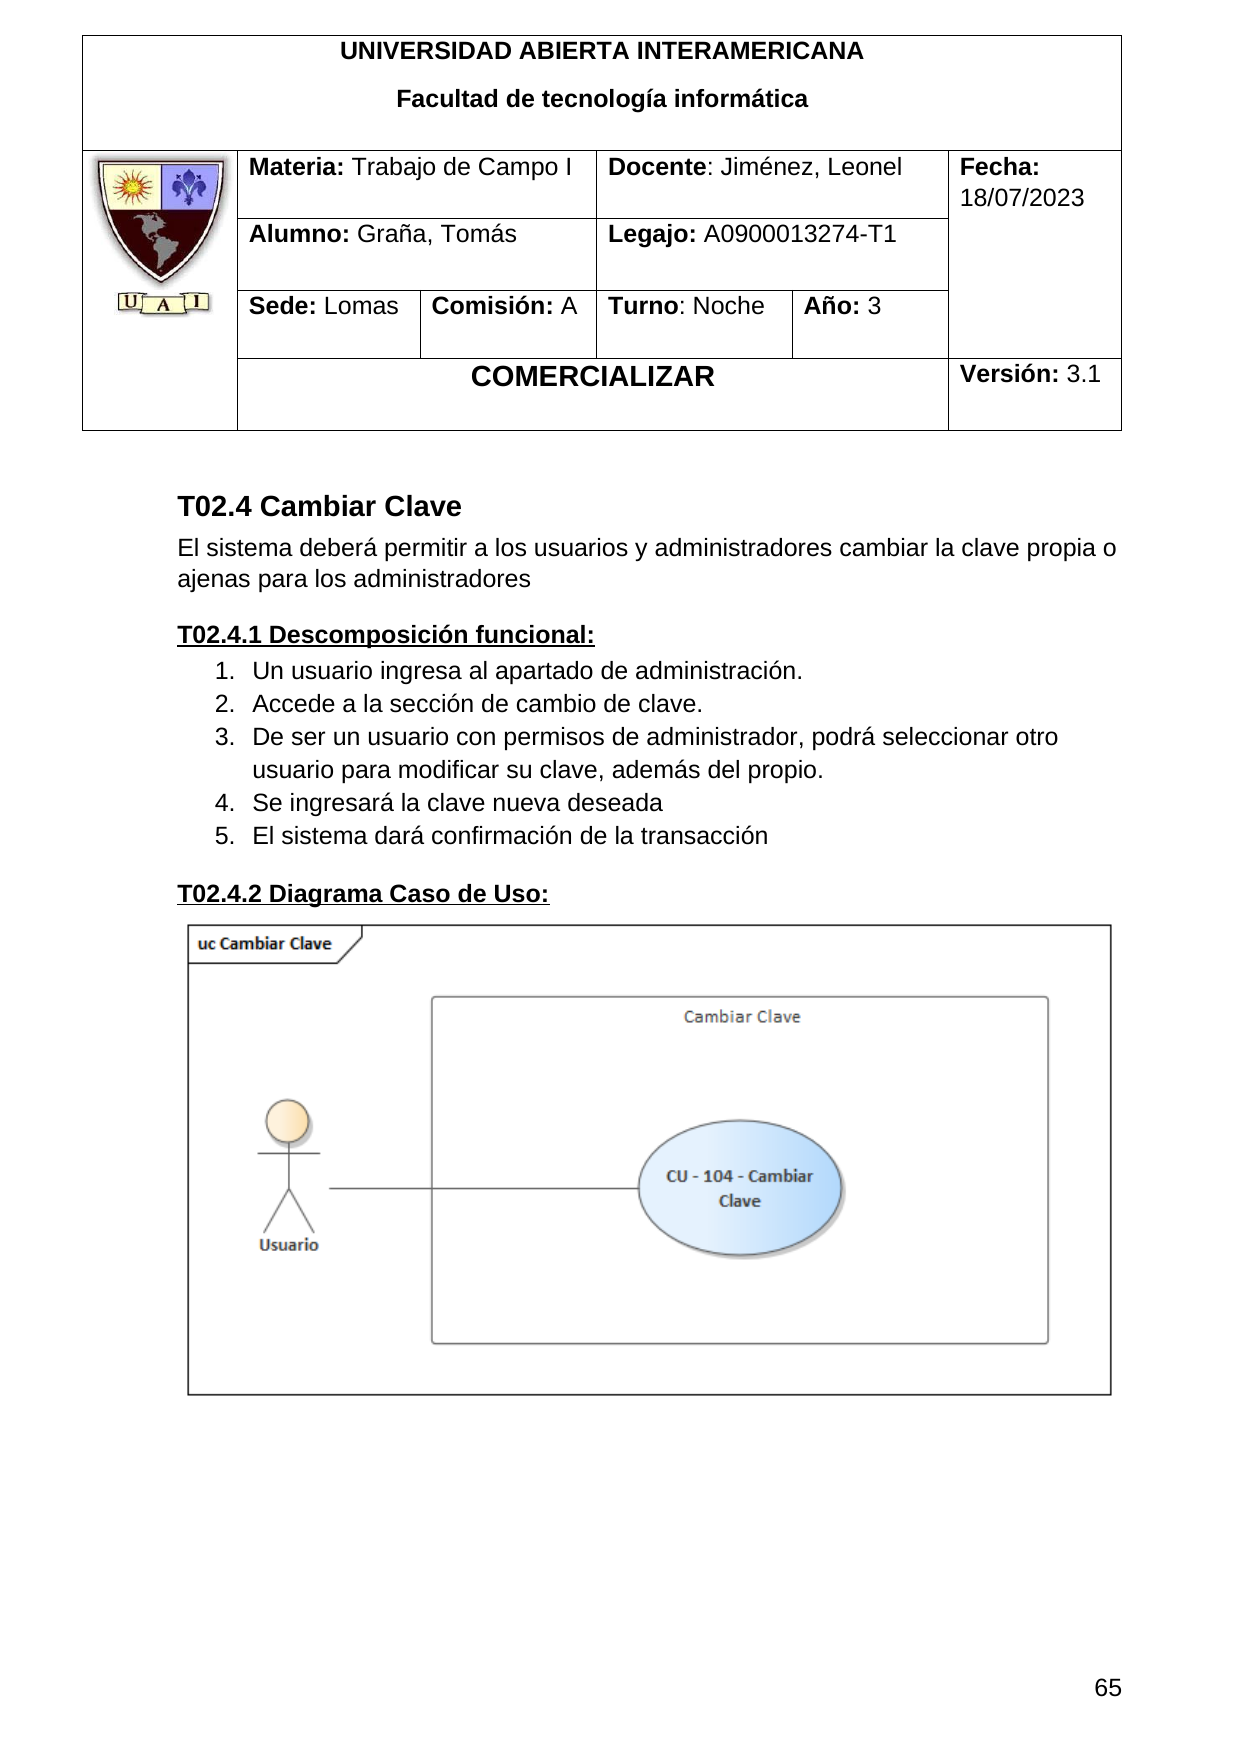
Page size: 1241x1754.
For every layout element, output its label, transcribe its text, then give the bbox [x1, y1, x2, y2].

list Se ingresará la clave nueva deseada [214, 788, 1122, 817]
picture [87, 151, 234, 320]
list El sistema dará confirmación de la transacción [214, 821, 1122, 849]
text El sistema deberá permitir a los usuarios y administradores cambiar la clave propia o ajenas para los administradores [177, 533, 1122, 593]
subtitle T02.4 Cambiar Clave [177, 489, 1122, 522]
subtitle T02.4.2 Diagrama Caso de Uso: [177, 879, 1122, 908]
subtitle T02.4.1 Descomposición funcional: [177, 621, 1122, 649]
list Accede a la sección de cambio de clave. [214, 689, 1122, 717]
list De ser un usuario con permisos de administrador, podrá seleccionar otro usuario para modificar su clave, además del propio. [214, 722, 1122, 783]
list Un usuario ingresa al apartado de administración. [214, 656, 1122, 684]
picture [177, 914, 1122, 1406]
